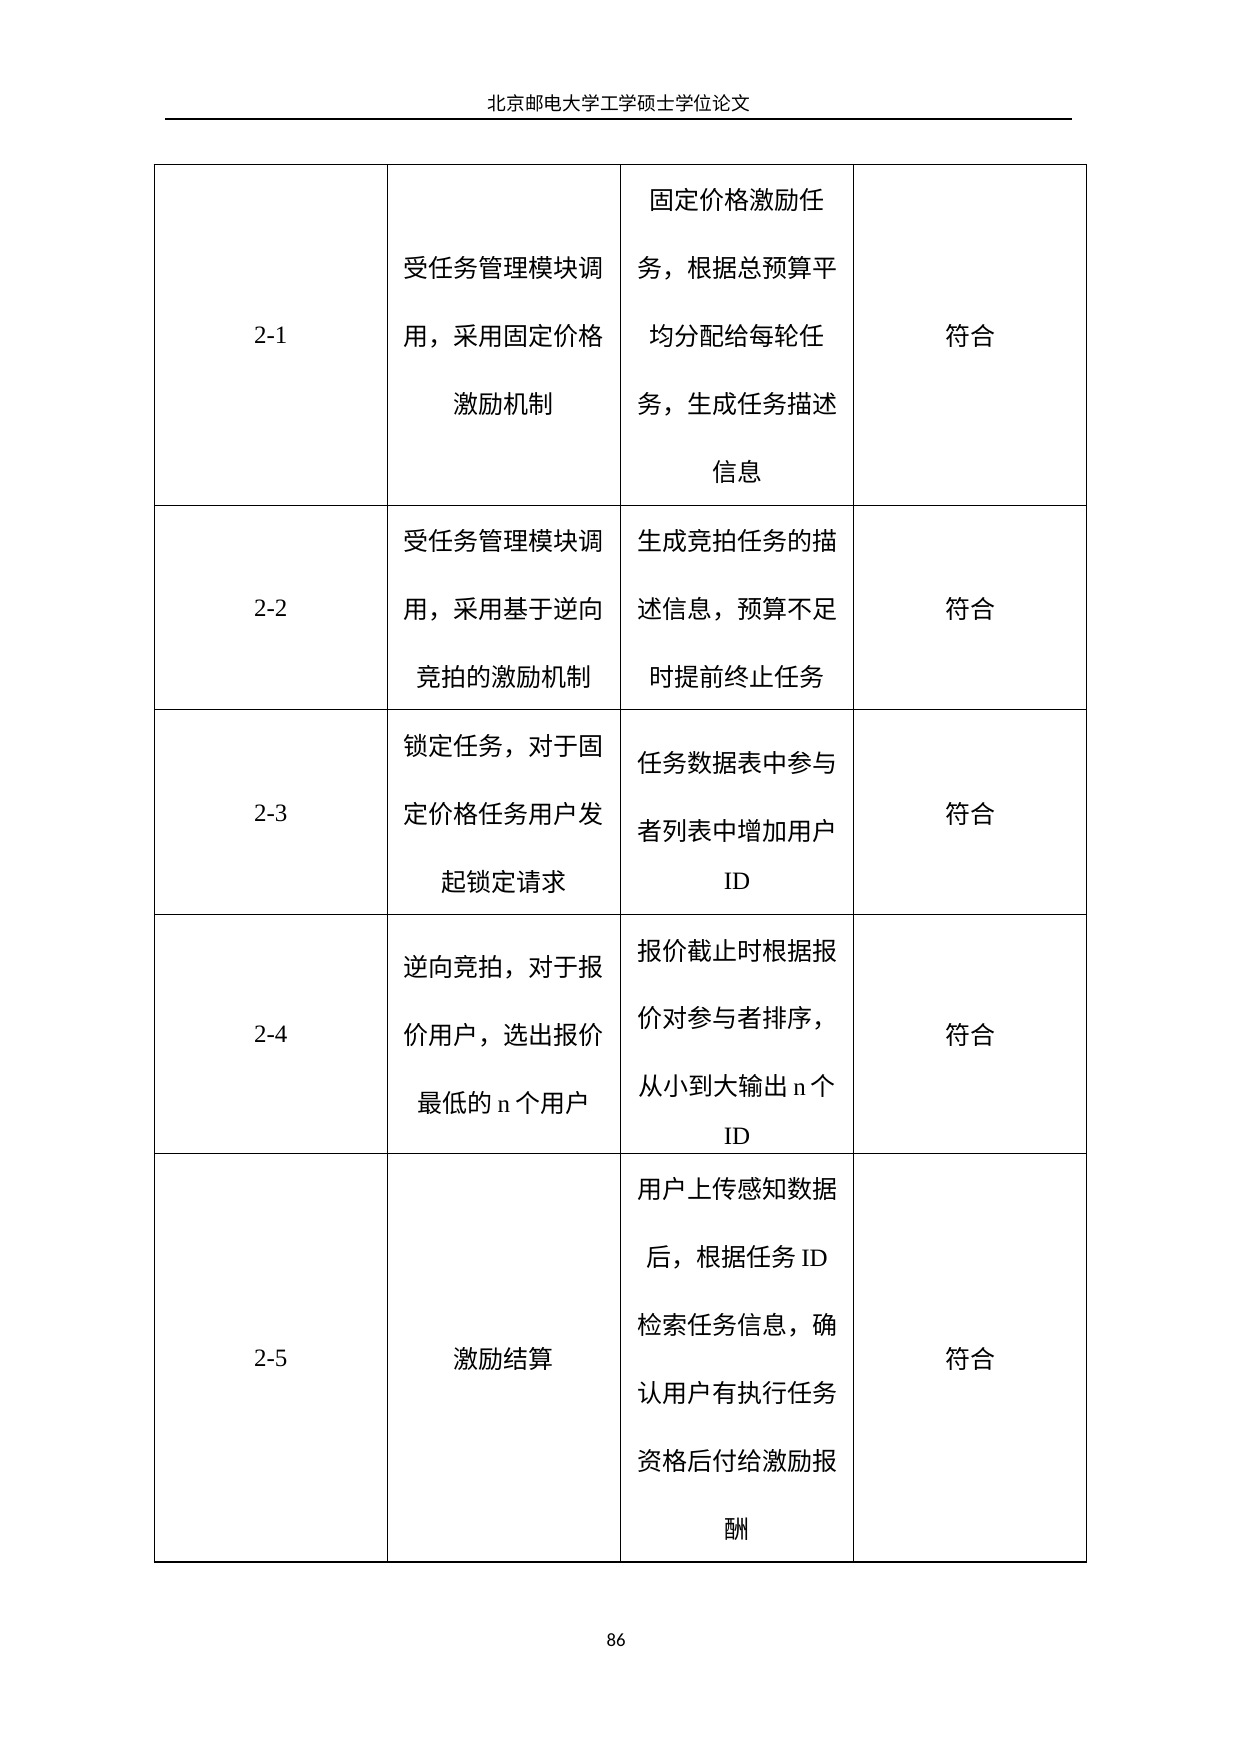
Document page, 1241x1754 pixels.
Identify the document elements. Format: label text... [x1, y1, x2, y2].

table_cell 逆向竞拍，对于报价用户，选出报价最低的n个用户 [388, 915, 620, 1153]
table_cell 任务数据表中参与者列表中增加用户ID [621, 710, 853, 914]
table_cell 2-2 [155, 506, 387, 709]
table_cell 2-1 [155, 165, 387, 504]
table_cell 符合 [854, 915, 1086, 1153]
table_cell 符合 [854, 506, 1086, 709]
table_cell 激励结算 [388, 1154, 620, 1561]
table_cell 2-5 [155, 1154, 387, 1561]
table_cell 受任务管理模块调用，采用固定价格激励机制 [388, 165, 620, 504]
table_cell 受任务管理模块调用，采用基于逆向竞拍的激励机制 [388, 506, 620, 709]
table_cell 报价截止时根据报价对参与者排序，从小到大输出n个ID [621, 915, 853, 1153]
table_cell 用户上传感知数据后，根据任务ID检索任务信息，确认用户有执行任务资格后付给激励报酬 [621, 1154, 853, 1561]
table_cell 2-4 [155, 915, 387, 1153]
table_cell 锁定任务，对于固定价格任务用户发起锁定请求 [388, 710, 620, 914]
table_cell 固定价格激励任务，根据总预算平均分配给每轮任务，生成任务描述信息 [621, 165, 853, 504]
table_cell 2-3 [155, 710, 387, 914]
table_cell 符合 [854, 710, 1086, 914]
table_cell 符合 [854, 165, 1086, 504]
table_cell 符合 [854, 1154, 1086, 1561]
table_cell 生成竞拍任务的描述信息，预算不足时提前终止任务 [621, 506, 853, 709]
